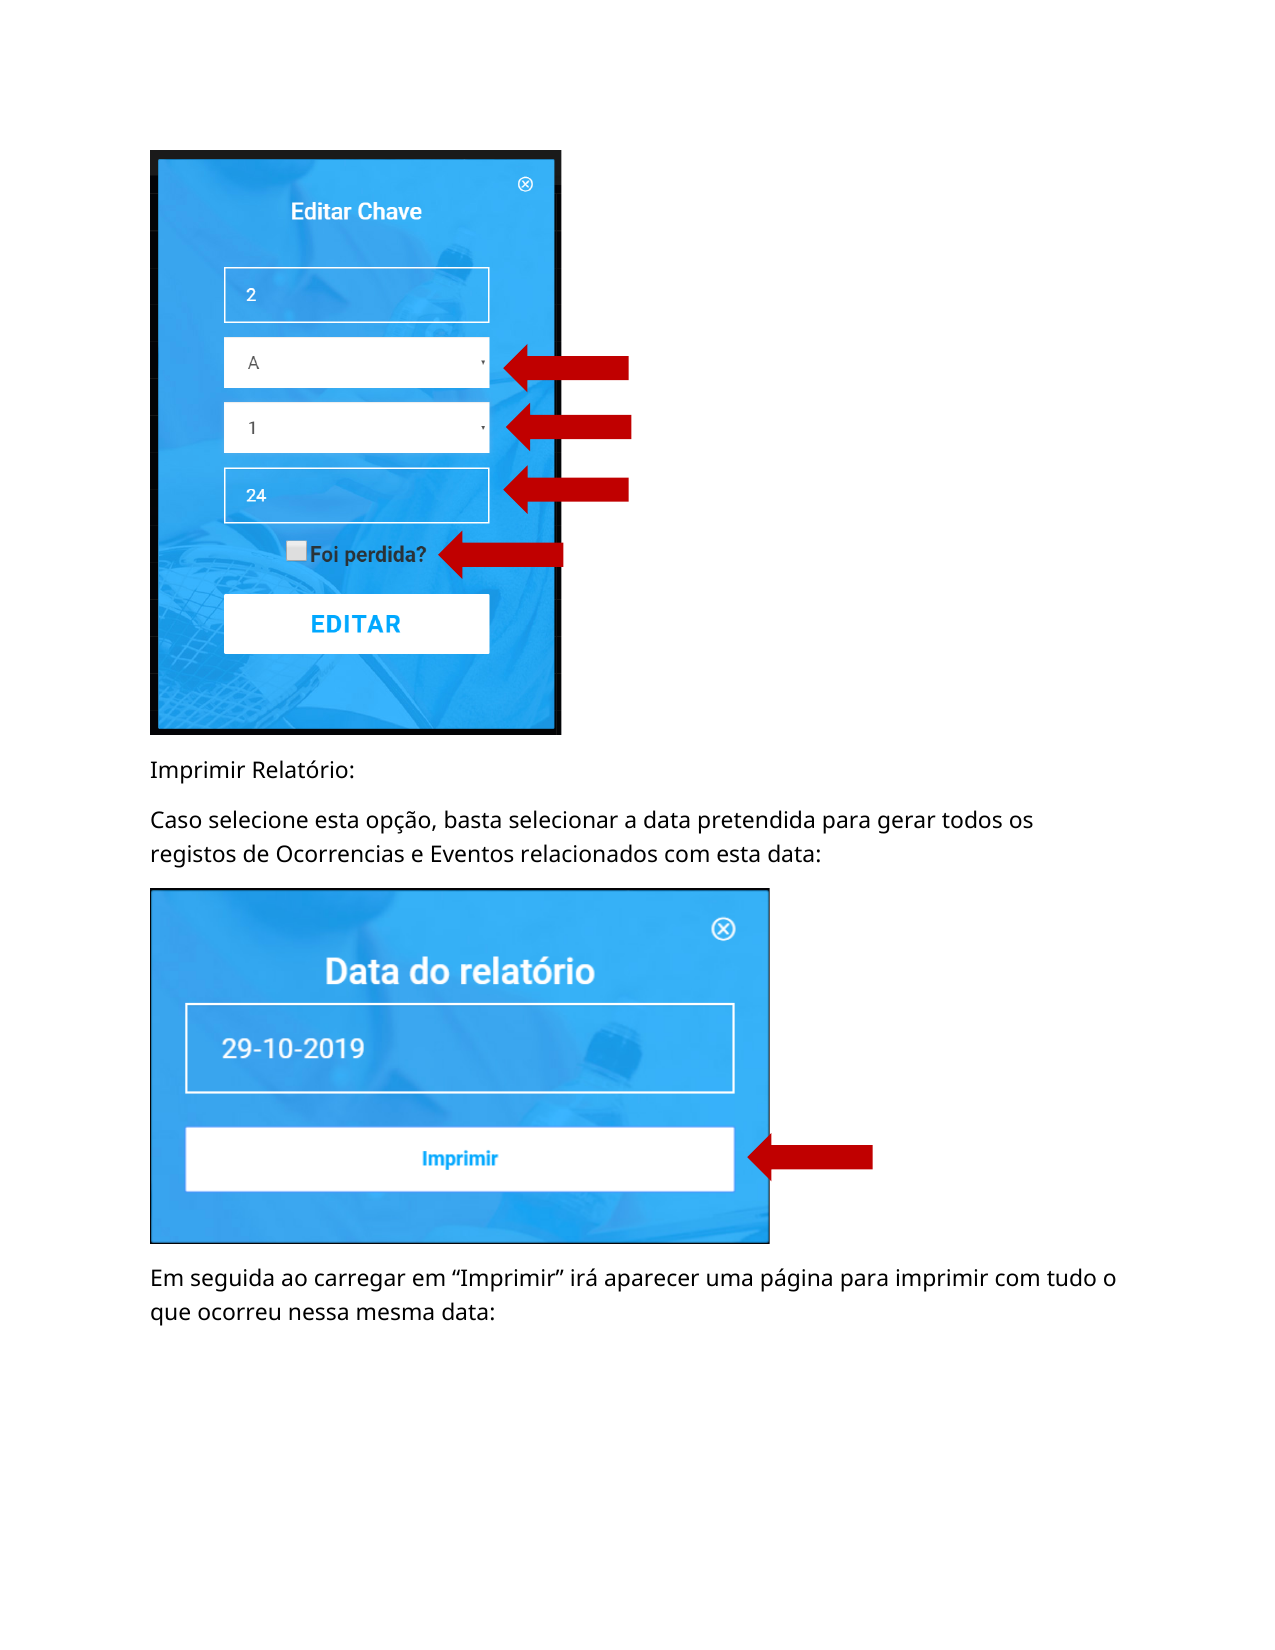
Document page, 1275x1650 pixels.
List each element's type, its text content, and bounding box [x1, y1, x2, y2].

text Caso selecione esta opção, basta selecionar a data pretendida para gerar todos os registos de Ocorrencias e Eventos relacionados com esta data: [150, 804, 1125, 869]
text Imprimir Relatório: [150, 753, 1125, 785]
picture [150, 150, 562, 735]
text Em seguida ao carregar em “Imprimir” irá aparecer uma página para imprimir com tudo o que ocorreu nessa mesma data: [150, 1262, 1125, 1327]
picture [150, 888, 770, 1244]
